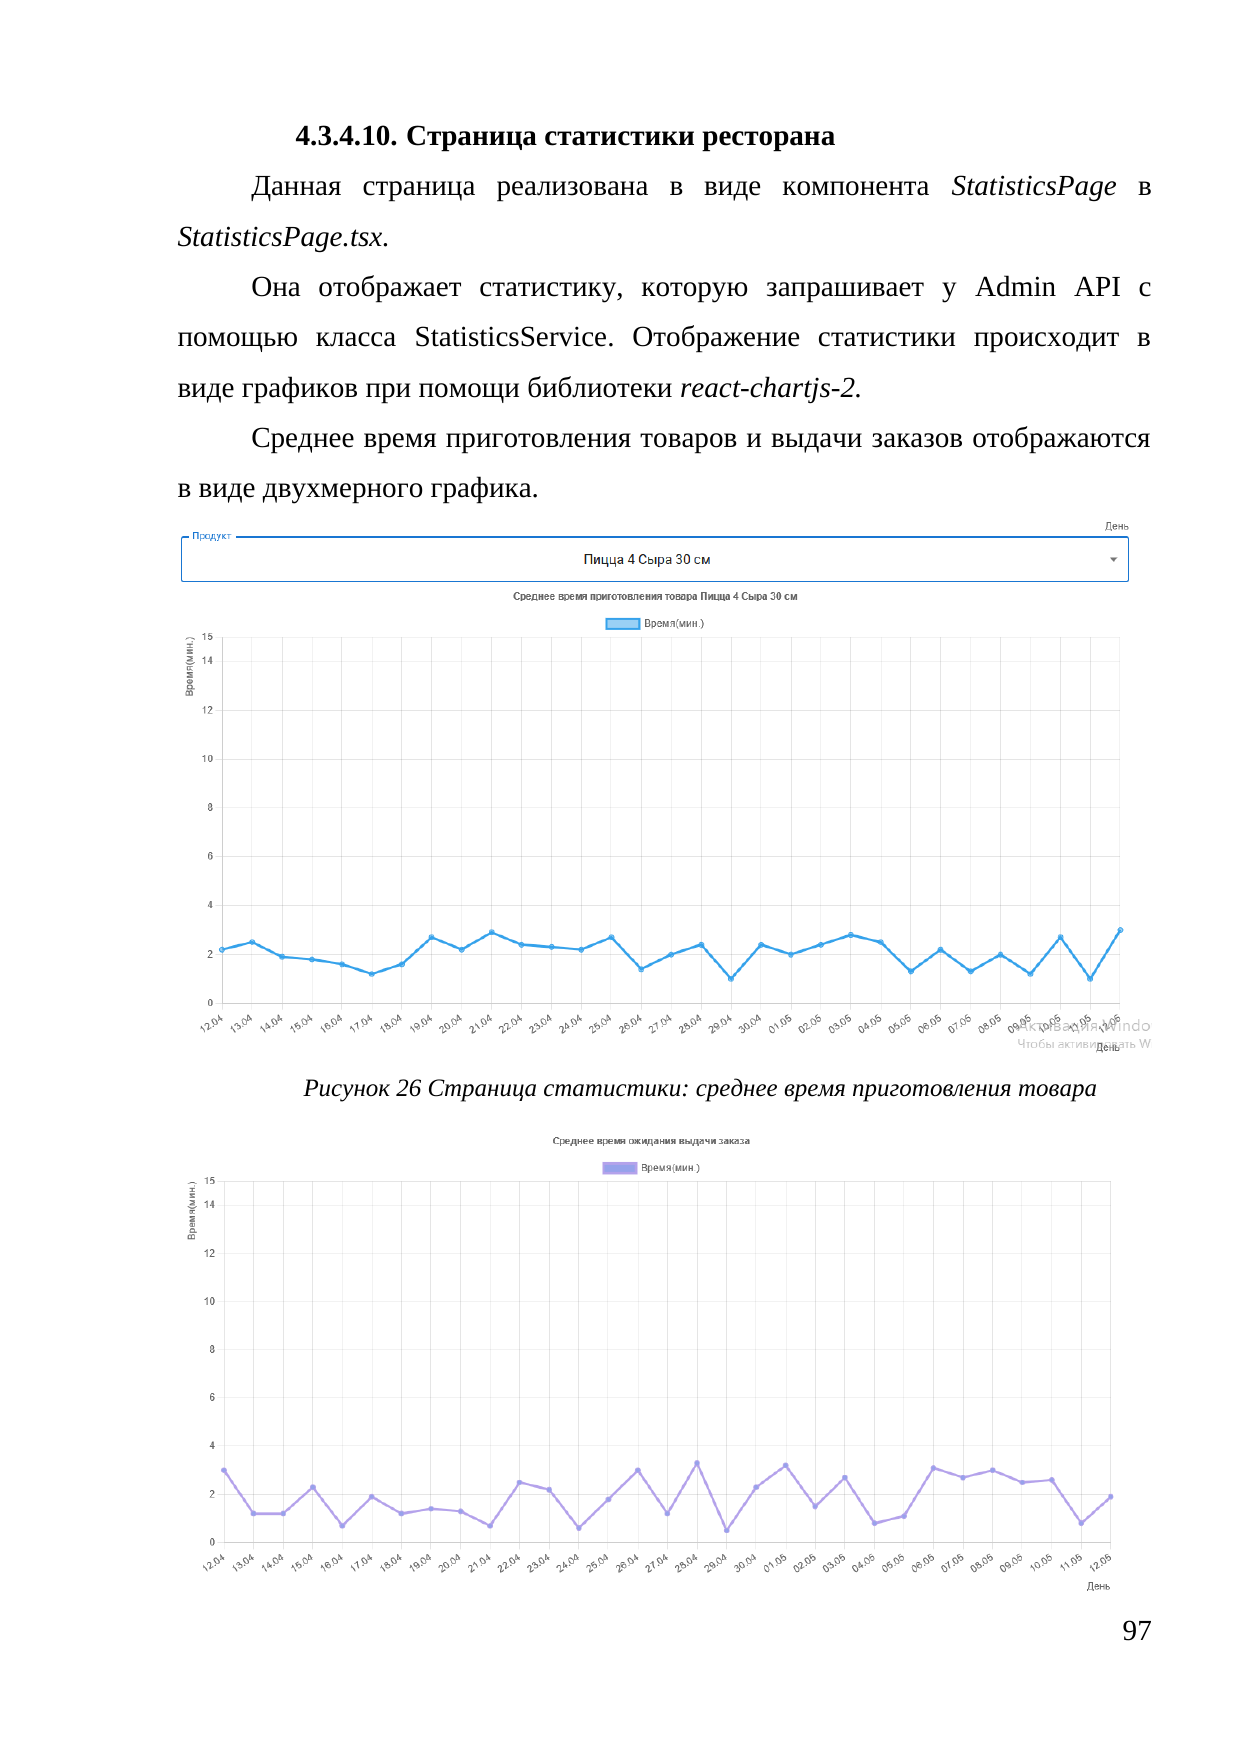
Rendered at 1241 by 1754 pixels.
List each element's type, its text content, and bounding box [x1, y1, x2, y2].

text Она отображает статистику, которую запрашивает у Admin API с помощью класса StatisticsService. Отображение статистики происходит в виде графиков при помощи библиотеки react-chartjs-2. [177, 269, 1152, 403]
picture [177, 1122, 1152, 1594]
picture [177, 520, 1152, 1057]
text Среднее время приготовления товаров и выдачи заказов отображаются в виде двухмерного графика. [177, 420, 1152, 504]
subtitle Страница статистики ресторана [295, 118, 1152, 152]
text Данная страница реализована в виде компонента StatisticsPage в StatisticsPage.tsx. [177, 168, 1152, 252]
text Рисунок 26 Страница статистики: среднее время приготовления товара [177, 1073, 1152, 1102]
